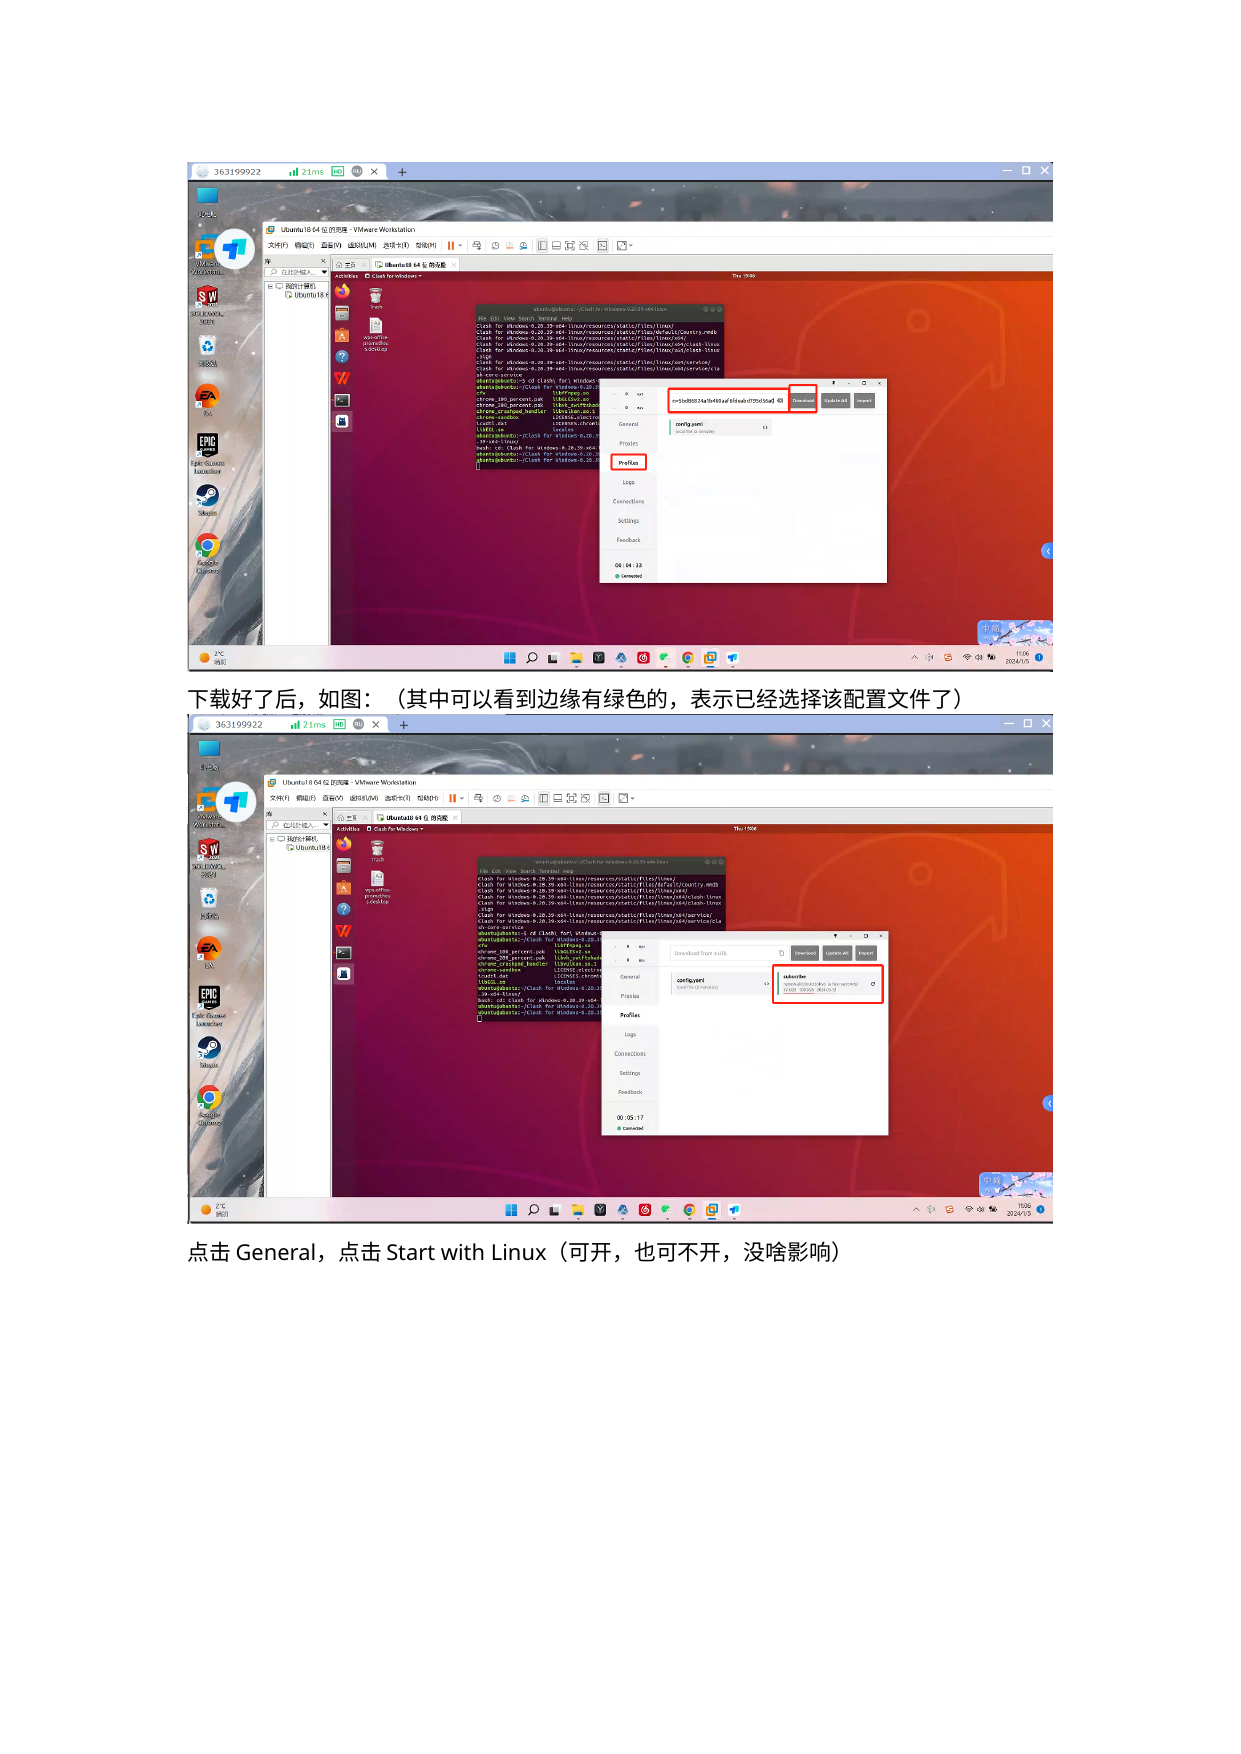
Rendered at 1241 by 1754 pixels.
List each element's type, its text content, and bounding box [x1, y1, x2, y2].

text 下载好了后，如图：（其中可以看到边缘有绿色的，表示已经选择该配置文件了） [187, 682, 1053, 714]
text 点击General，点击Start with Linux（可开，也可不开，没啥影响） [187, 1234, 1053, 1267]
picture [187, 714, 1053, 1224]
picture [187, 162, 1053, 672]
